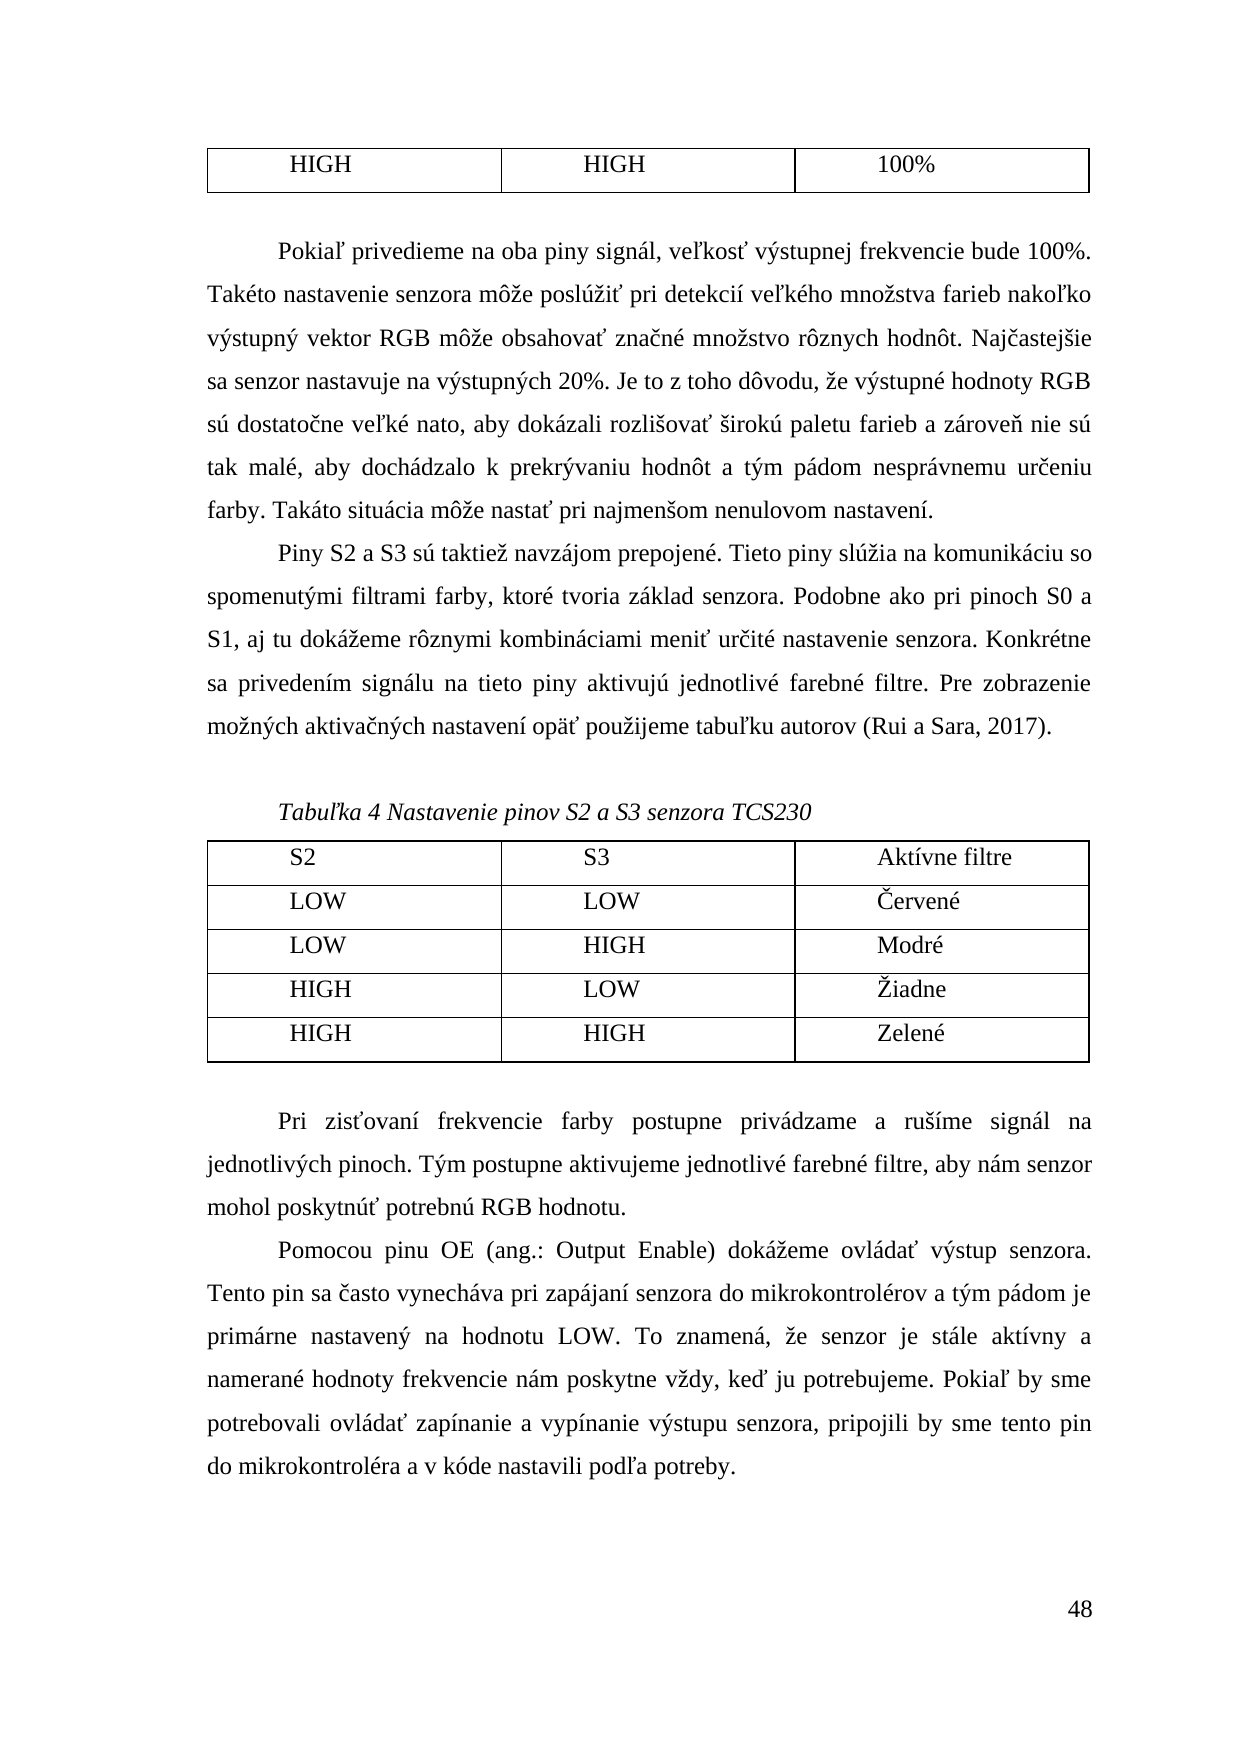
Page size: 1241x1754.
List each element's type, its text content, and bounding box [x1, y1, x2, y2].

table_cell Červené [796, 886, 1088, 929]
text Piny S2 a S3 sú taktiež navzájom prepojené. Tieto piny slúžia na komunikáciu so spomenutými filtrami farby, ktoré tvoria základ senzora. Podobne ako pri pinoch S0 a S1, aj tu dokážeme rôznymi kombináciami meniť určité nastavenie senzora. Konkrétne sa privedením signálu na tieto piny aktivujú jednotlivé farebné filtre. Pre zobrazenie možných aktivačných nastavení opäť použijeme tabuľku autorov (Rui a Sara, 2017). [207, 538, 1092, 739]
table_header Aktívne filtre [796, 842, 1088, 885]
text Pri zisťovaní frekvencie farby postupne privádzame a rušíme signál na jednotlivých pinoch. Tým postupne aktivujeme jednotlivé farebné filtre, aby nám senzor mohol poskytnúť potrebnú RGB hodnotu. [207, 1106, 1092, 1221]
table_cell HIGH [208, 149, 501, 192]
table_header S2 [208, 842, 501, 885]
text Pokiaľ privedieme na oba piny signál, veľkosť výstupnej frekvencie bude 100%. Takéto nastavenie senzora môže poslúžiť pri detekcií veľkého množstva farieb nakoľko výstupný vektor RGB môže obsahovať značné množstvo rôznych hodnôt. Najčastejšie sa senzor nastavuje na výstupných 20%. Je to z toho dôvodu, že výstupné hodnoty RGB sú dostatočne veľké nato, aby dokázali rozlišovať širokú paletu farieb a zároveň nie sú tak malé, aby dochádzalo k prekrývaniu hodnôt a tým pádom nesprávnemu určeniu farby. Takáto situácia môže nastať pri najmenšom nenulovom nastavení. [207, 236, 1092, 524]
text Pomocou pinu OE (ang.: Output Enable) dokážeme ovládať výstup senzora. Tento pin sa často vynecháva pri zapájaní senzora do mikrokontrolérov a tým pádom je primárne nastavený na hodnotu LOW. To znamená, že senzor je stále aktívny a namerané hodnoty frekvencie nám poskytne vždy, keď ju potrebujeme. Pokiaľ by sme potrebovali ovládať zapínanie a vypínanie výstupu senzora, pripojili by sme tento pin do mikrokontroléra a v kóde nastavili podľa potreby. [207, 1235, 1092, 1479]
table_cell Modré [796, 930, 1088, 973]
table_cell HIGH [502, 149, 794, 192]
table_cell LOW [502, 886, 794, 929]
table_cell LOW [208, 886, 501, 929]
table_cell Zelené [796, 1018, 1088, 1061]
table_cell 100% [796, 149, 1088, 192]
table_cell HIGH [208, 1018, 501, 1061]
table_cell HIGH [502, 1018, 794, 1061]
table_cell Žiadne [796, 974, 1088, 1017]
table_cell HIGH [208, 974, 501, 1017]
table_header S3 [502, 842, 794, 885]
table_cell LOW [208, 930, 501, 973]
table_cell HIGH [502, 930, 794, 973]
text Tabuľka 4 Nastavenie pinov S2 a S3 senzora TCS230 [207, 797, 1092, 826]
table_cell LOW [502, 974, 794, 1017]
